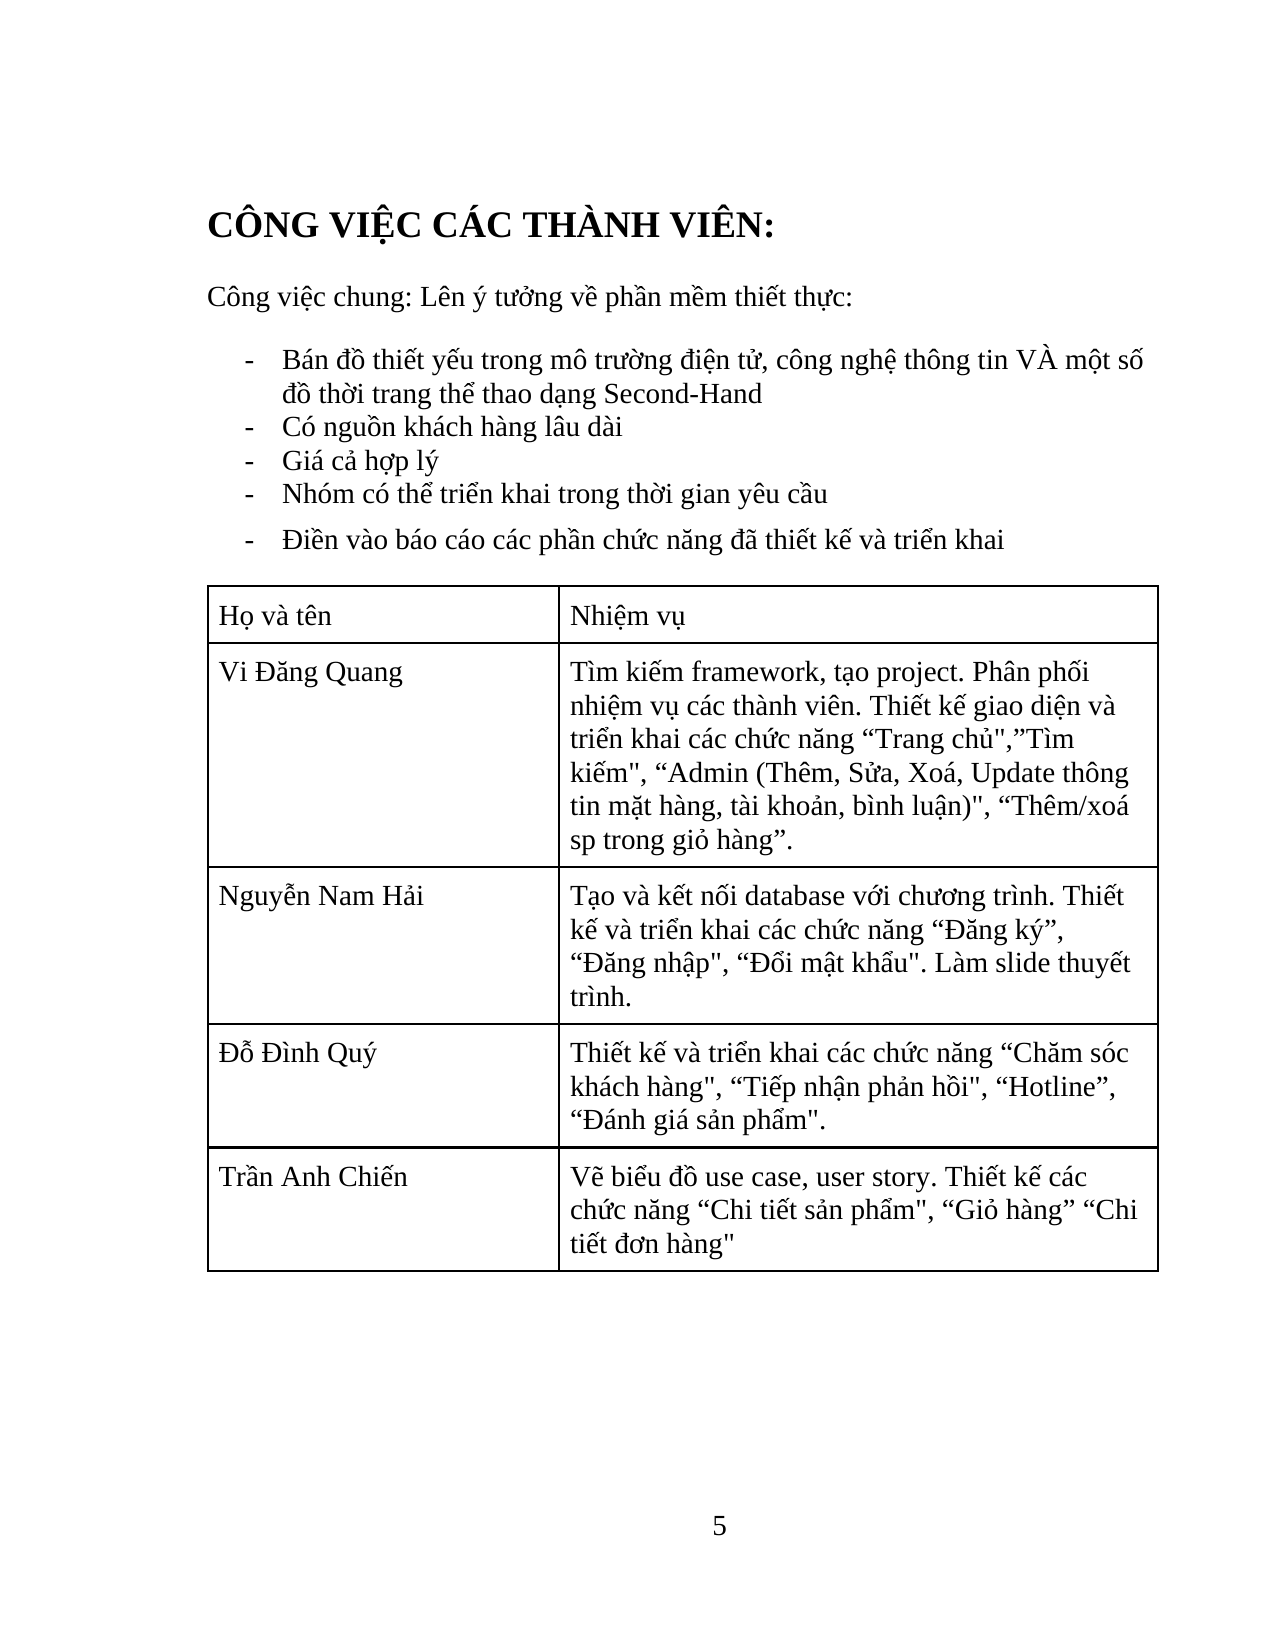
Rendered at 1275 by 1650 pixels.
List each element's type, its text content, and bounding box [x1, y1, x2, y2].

table_header Họ và tên [209, 587, 558, 642]
text Công việc chung: Lên ý tưởng về phần mềm thiết thực: [207, 279, 1157, 313]
table_cell Đỗ Đình Quý [209, 1025, 558, 1146]
list Giá cả hợp lý [244, 443, 1157, 476]
table_cell Vẽ biểu đồ use case, user story. Thiết kế các chức năng “Chi tiết sản phẩm", “Giỏ hàng” “Chi tiết đơn hàng" [560, 1149, 1157, 1270]
table_cell Tìm kiếm framework, tạo project. Phân phối nhiệm vụ các thành viên. Thiết kế giao diện và triển khai các chức năng “Trang chủ",”Tìm kiếm", “Admin (Thêm, Sửa, Xoá, Update thông tin mặt hàng, tài khoản, bình luận)", “Thêm/xoá sp trong giỏ hàng”. [560, 644, 1157, 866]
list Nhóm có thể triển khai trong thời gian yêu cầu [244, 476, 1157, 510]
list Bán đồ thiết yếu trong mô trường điện tử, công nghệ thông tin VÀ một số đồ thời trang thể thao dạng Second-Hand [244, 342, 1157, 409]
table_cell Trần Anh Chiến [209, 1149, 558, 1270]
table_cell Tạo và kết nối database với chương trình. Thiết kế và triển khai các chức năng “Đăng ký”, “Đăng nhập", “Đổi mật khẩu". Làm slide thuyết trình. [560, 868, 1157, 1023]
subtitle CÔNG VIỆC CÁC THÀNH VIÊN: [207, 202, 1157, 245]
list Điền vào báo cáo các phần chức năng đã thiết kế và triển khai [244, 522, 1157, 556]
table_cell Nguyễn Nam Hải [209, 868, 558, 1023]
list Có nguồn khách hàng lâu dài [244, 409, 1157, 443]
table_cell Thiết kế và triển khai các chức năng “Chăm sóc khách hàng", “Tiếp nhận phản hồi", “Hotline”, “Đánh giá sản phẩm". [560, 1025, 1157, 1146]
table_header Nhiệm vụ [560, 587, 1157, 642]
table_cell Vi Đăng Quang [209, 644, 558, 866]
